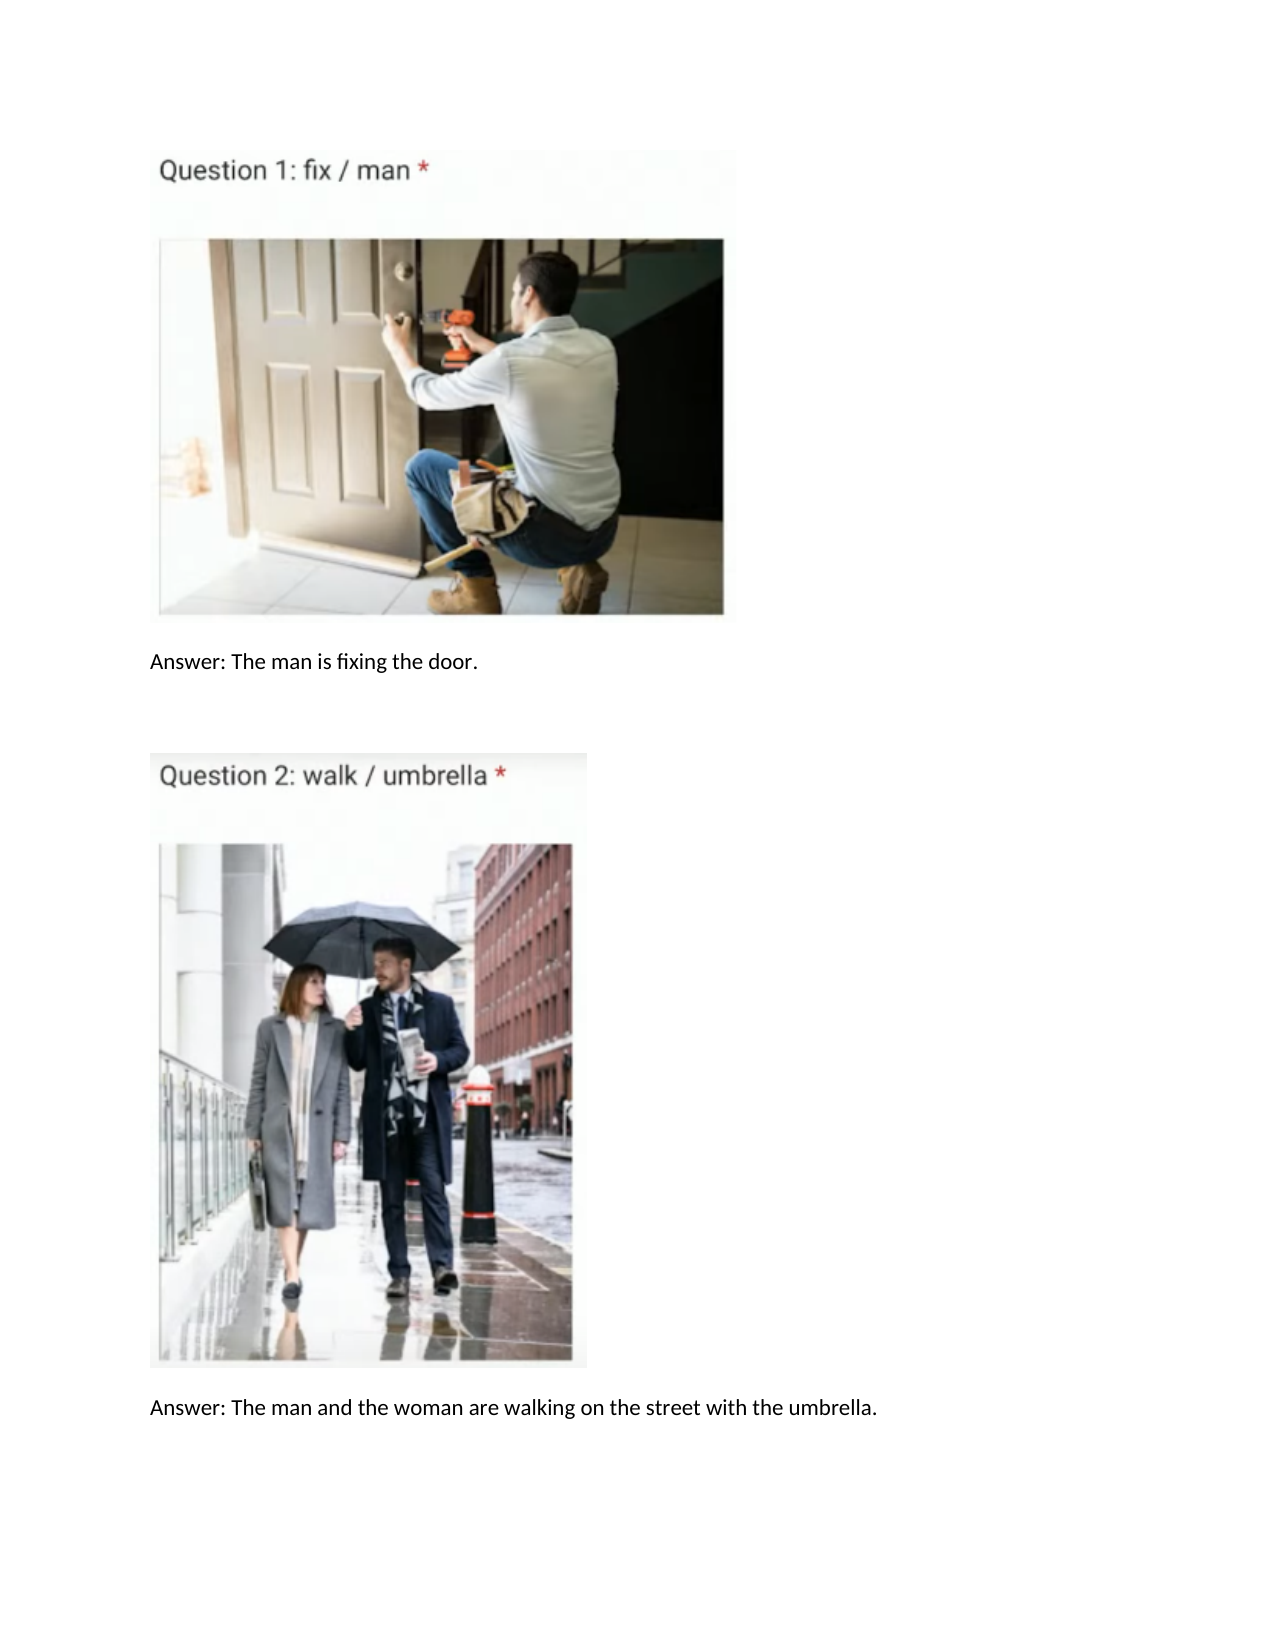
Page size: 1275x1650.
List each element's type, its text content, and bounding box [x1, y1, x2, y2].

picture [150, 753, 587, 1368]
text Answer: The man and the woman are walking on the street with the umbrella. [150, 1393, 1125, 1421]
picture [150, 150, 737, 623]
text Answer: The man is fixing the door. [150, 647, 1125, 675]
